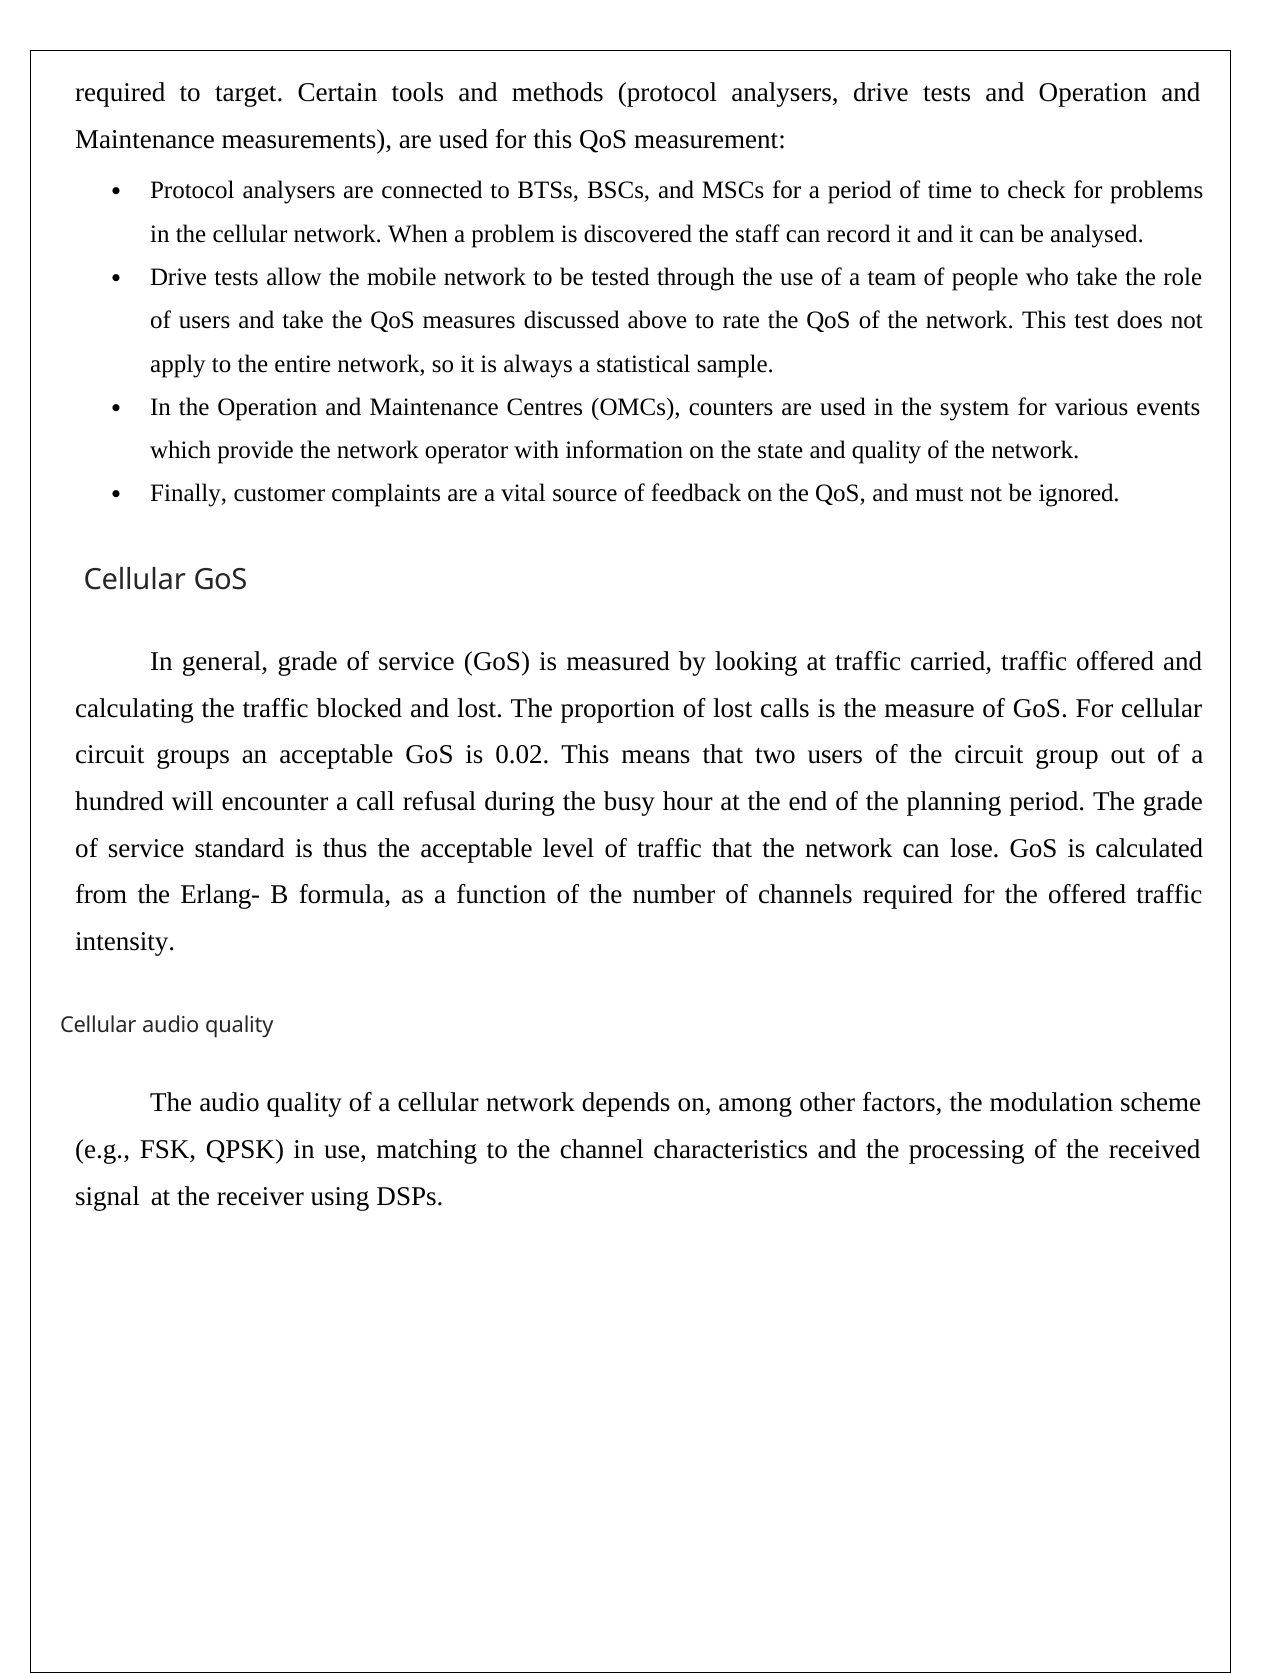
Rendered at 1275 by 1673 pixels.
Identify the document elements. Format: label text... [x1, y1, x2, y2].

list Drive tests allow the mobile network to be tested through the use of a team of people who take the role of users and take the QoS measures discussed above to rate the QoS of the network. This test does not apply to the entire network, so it is always a statistical sample. [112, 262, 1203, 377]
list In the Operation and Maintenance Centres (OMCs), counters are used in the system for various events which provide the network operator with information on the state and quality of the network. [112, 392, 1201, 464]
text The audio quality of a cellular network depends on, among other factors, the modulation scheme (e.g., FSK, QPSK) in use, matching to the channel characteristics and the processing of the received signal at the receiver using DSPs. [75, 1086, 1201, 1211]
text Cellular GoS [31, 558, 301, 598]
text Cellular audio quality [32, 1009, 301, 1039]
text In general, grade of service (GoS) is measured by looking at traffic carried, traffic offered and calculating the traffic blocked and lost. The proportion of lost calls is the measure of GoS. For cellular circuit groups an acceptable GoS is 0.02. This means that two users of the circuit group out of a hundred will encounter a call refusal during the busy hour at the end of the planning period. The grade of service standard is thus the acceptable level of traffic that the network can lose. GoS is calculated from the Erlang- B formula, as a function of the number of channels required for the offered traffic intensity. [75, 645, 1204, 956]
text required to target. Certain tools and methods (protocol analysers, drive tests and Operation and Maintenance measurements), are used for this QoS measurement: [75, 76, 1203, 154]
list Protocol analysers are connected to BTSs, BSCs, and MSCs for a period of time to check for problems in the cellular network. When a problem is discovered the staff can record it and it can be analysed. [112, 176, 1203, 247]
list Finally, customer complaints are a vital source of feedback on the QoS, and must not be ignored. [112, 478, 1230, 507]
